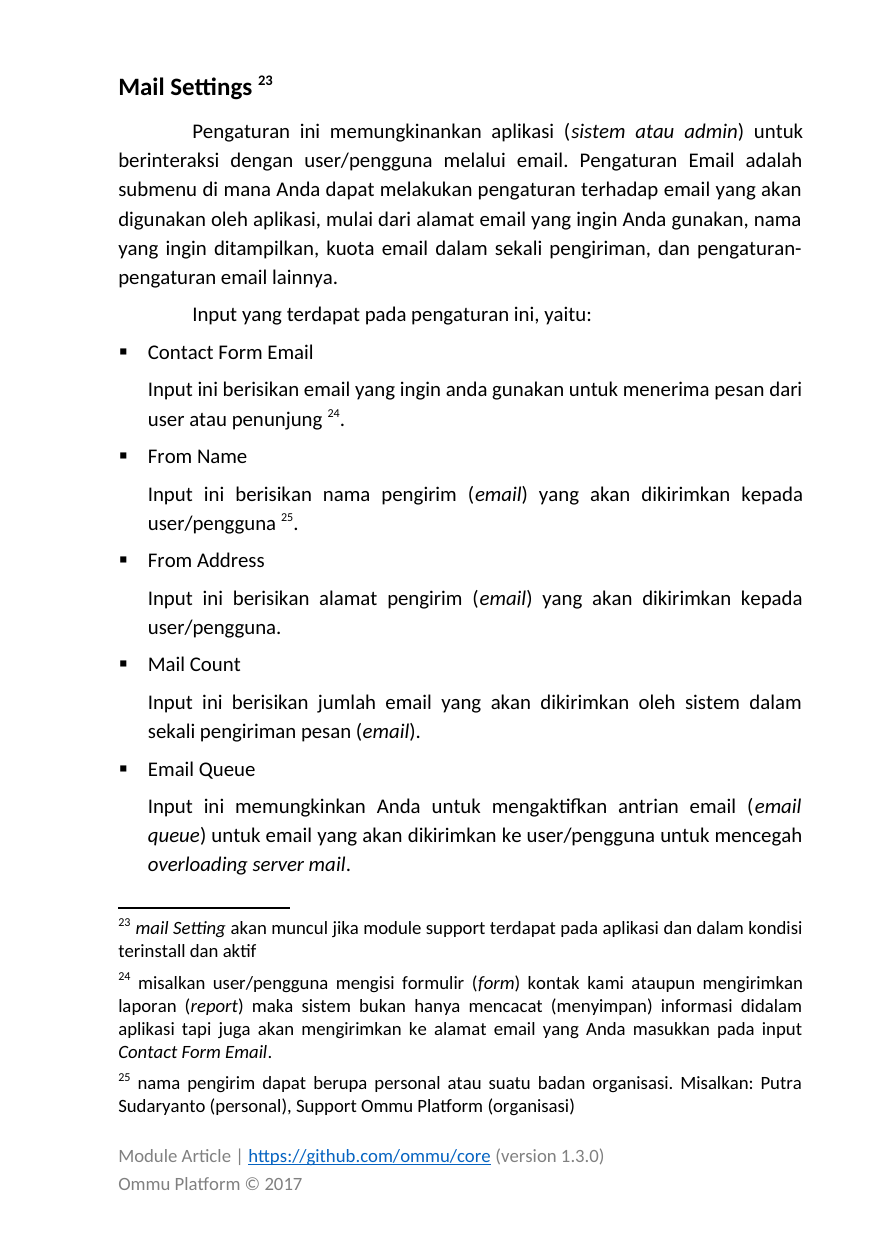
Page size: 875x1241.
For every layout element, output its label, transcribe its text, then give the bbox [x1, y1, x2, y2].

text Input yang terdapat pada pengaturan ini, yaitu: [118, 302, 803, 327]
list From Name [118, 443, 803, 469]
text Input ini berisikan alamat pengirim (email) yang akan dikirimkan kepada user/pengguna. [148, 585, 803, 639]
list Email Queue [118, 756, 803, 781]
text Input ini berisikan jumlah email yang akan dikirimkan oleh sistem dalam sekali pengiriman pesan (email). [148, 689, 803, 744]
text Pengaturan ini memungkinankan aplikasi (sistem atau admin) untuk berinteraksi dengan user/pengguna melalui email. Pengaturan Email adalah submenu di mana Anda dapat melakukan pengaturan terhadap email yang akan digunakan oleh aplikasi, mulai dari alamat email yang ingin Anda gunakan, nama yang ingin ditampilkan, kuota email dalam sekali pengiriman, dan pengaturan-pengaturan email lainnya. [118, 118, 803, 289]
text Input ini berisikan nama pengirim (email) yang akan dikirimkan kepada user/pengguna . [148, 481, 803, 535]
subtitle Mail Settings [118, 71, 803, 101]
list From Address [118, 547, 803, 573]
list Contact Form Email [118, 339, 803, 364]
text Input ini berisikan email yang ingin anda gunakan untuk menerima pesan dari user atau penunjung . [148, 377, 803, 431]
list Mail Count [118, 652, 803, 677]
text Input ini memungkinkan Anda untuk mengaktifkan antrian email (email queue) untuk email yang akan dikirimkan ke user/pengguna untuk mencegah overloading server mail. [148, 793, 803, 877]
